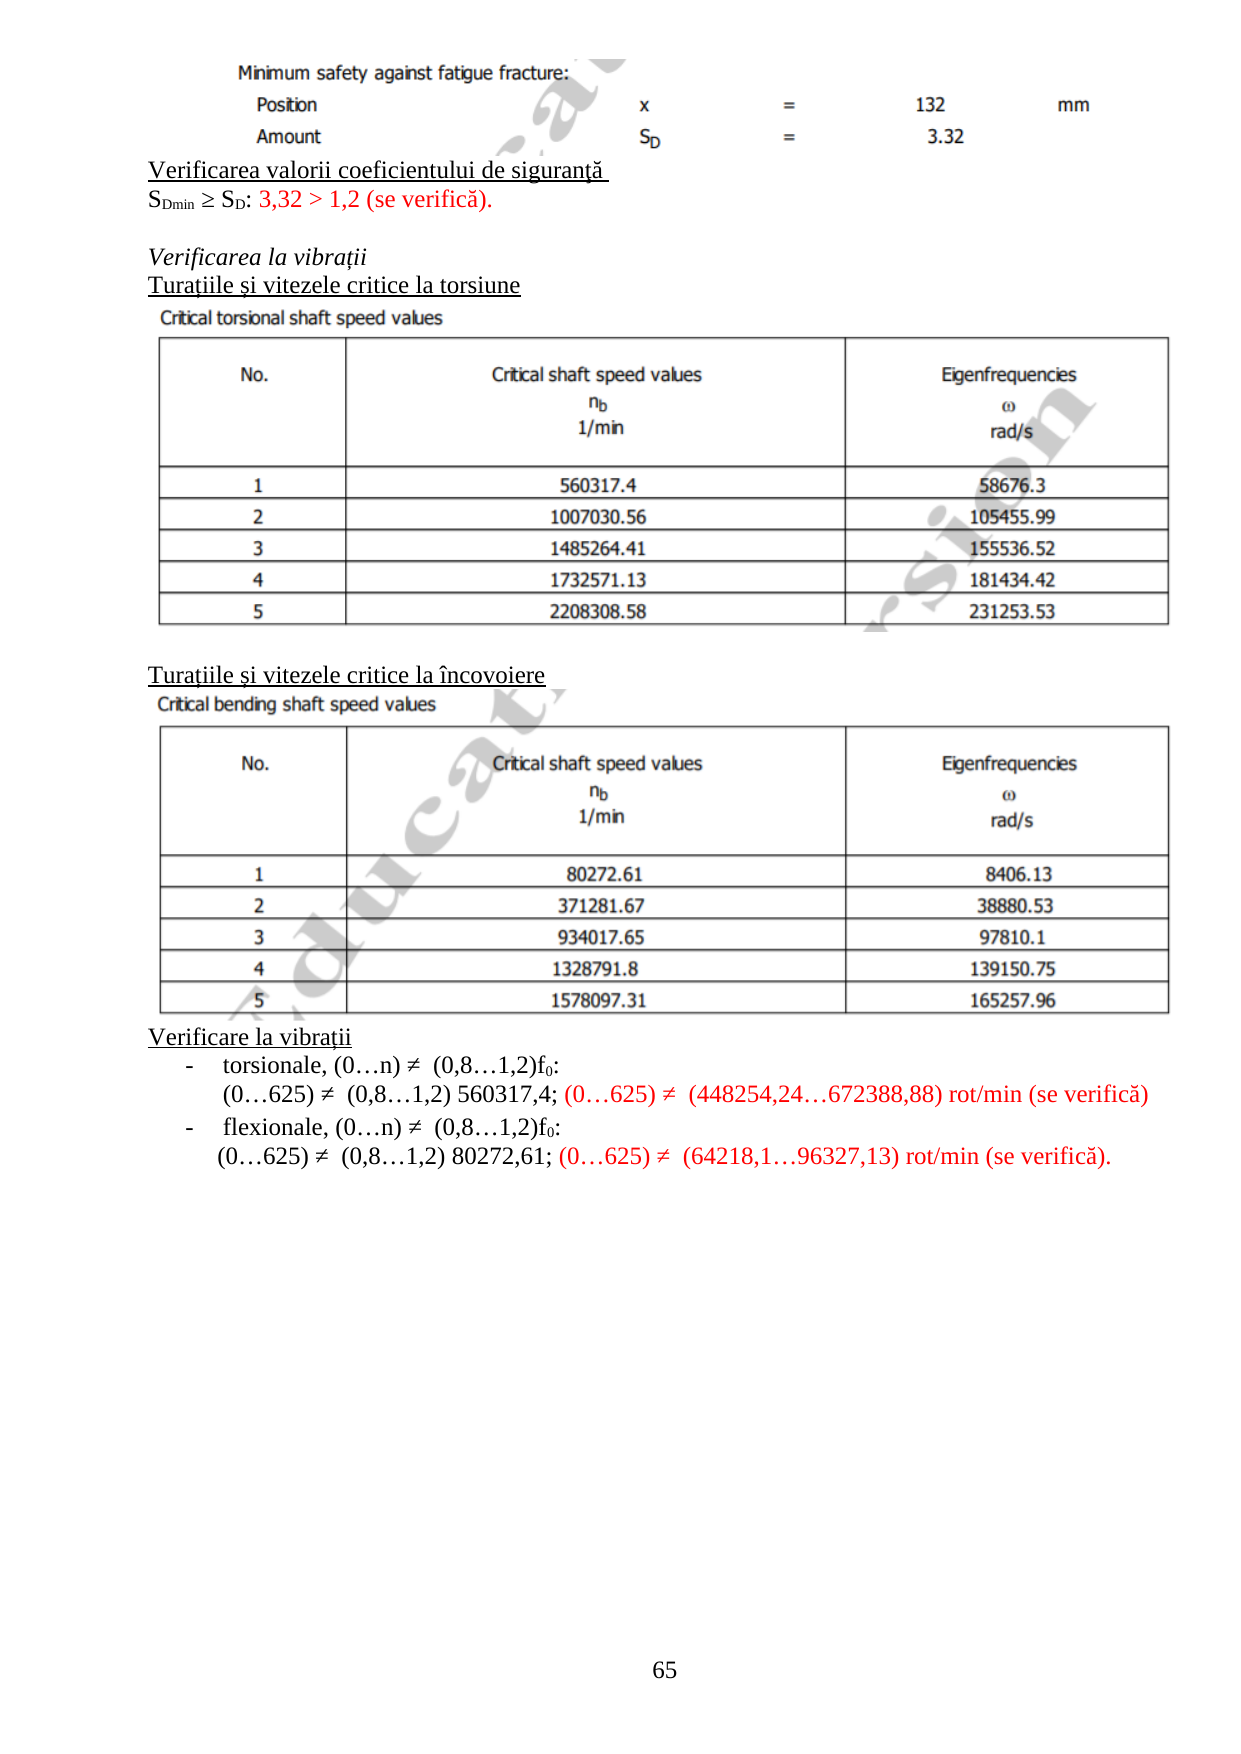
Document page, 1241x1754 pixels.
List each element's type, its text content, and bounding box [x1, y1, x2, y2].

text Turațiile și vitezele critice la torsiune [148, 270, 1181, 299]
text Verificarea la vibrații [148, 242, 1181, 270]
text SDmin ≥ SD: 3,32 > 1,2 (se verifică). [148, 184, 1181, 213]
text Turațiile și vitezele critice la încovoiere [148, 660, 1181, 689]
list (0…625) ≠ (0,8…1,2) 560317,4; (0…625) ≠ (448254,24…672388,88) rot/min (se verifică) [223, 1079, 1181, 1108]
list flexionale, (0…n) ≠ (0,8…1,2)f0: [185, 1112, 1181, 1141]
text Verificare la vibrații [148, 1022, 1181, 1050]
text (0…625) ≠ (0,8…1,2) 80272,61; (0…625) ≠ (64218,1…96327,13) rot/min (se verifică). [148, 1141, 1181, 1169]
picture [229, 59, 1100, 156]
picture [151, 689, 1178, 1022]
list torsionale, (0…n) ≠ (0,8…1,2)f0: [185, 1050, 1181, 1079]
text Verificarea valorii coeficientului de siguranţă [148, 155, 1181, 184]
picture [155, 299, 1174, 632]
